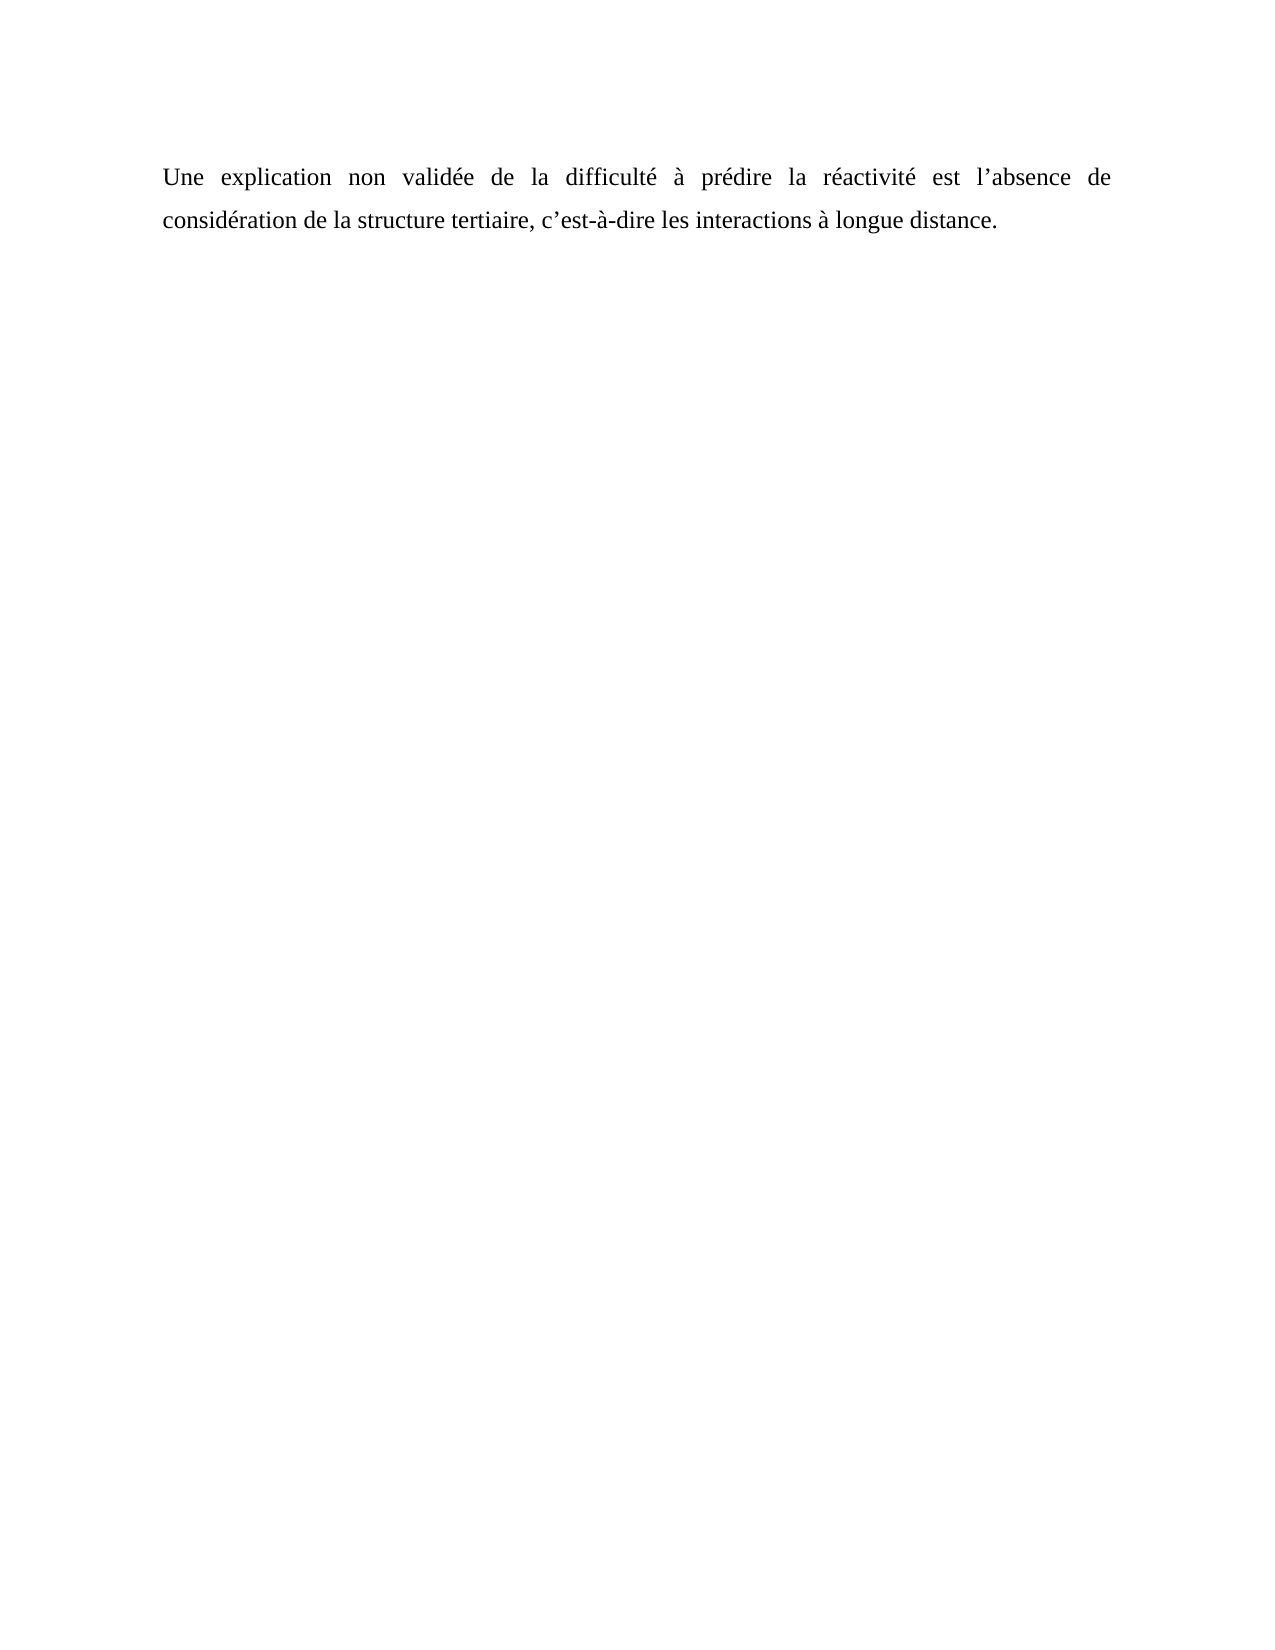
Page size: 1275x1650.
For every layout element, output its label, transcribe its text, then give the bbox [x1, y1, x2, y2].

text Une explication non validée de la difficulté à prédire la réactivité est l’absence de considération de la structure tertiaire, c’est-à-dire les interactions à longue distance. [162, 162, 1113, 234]
